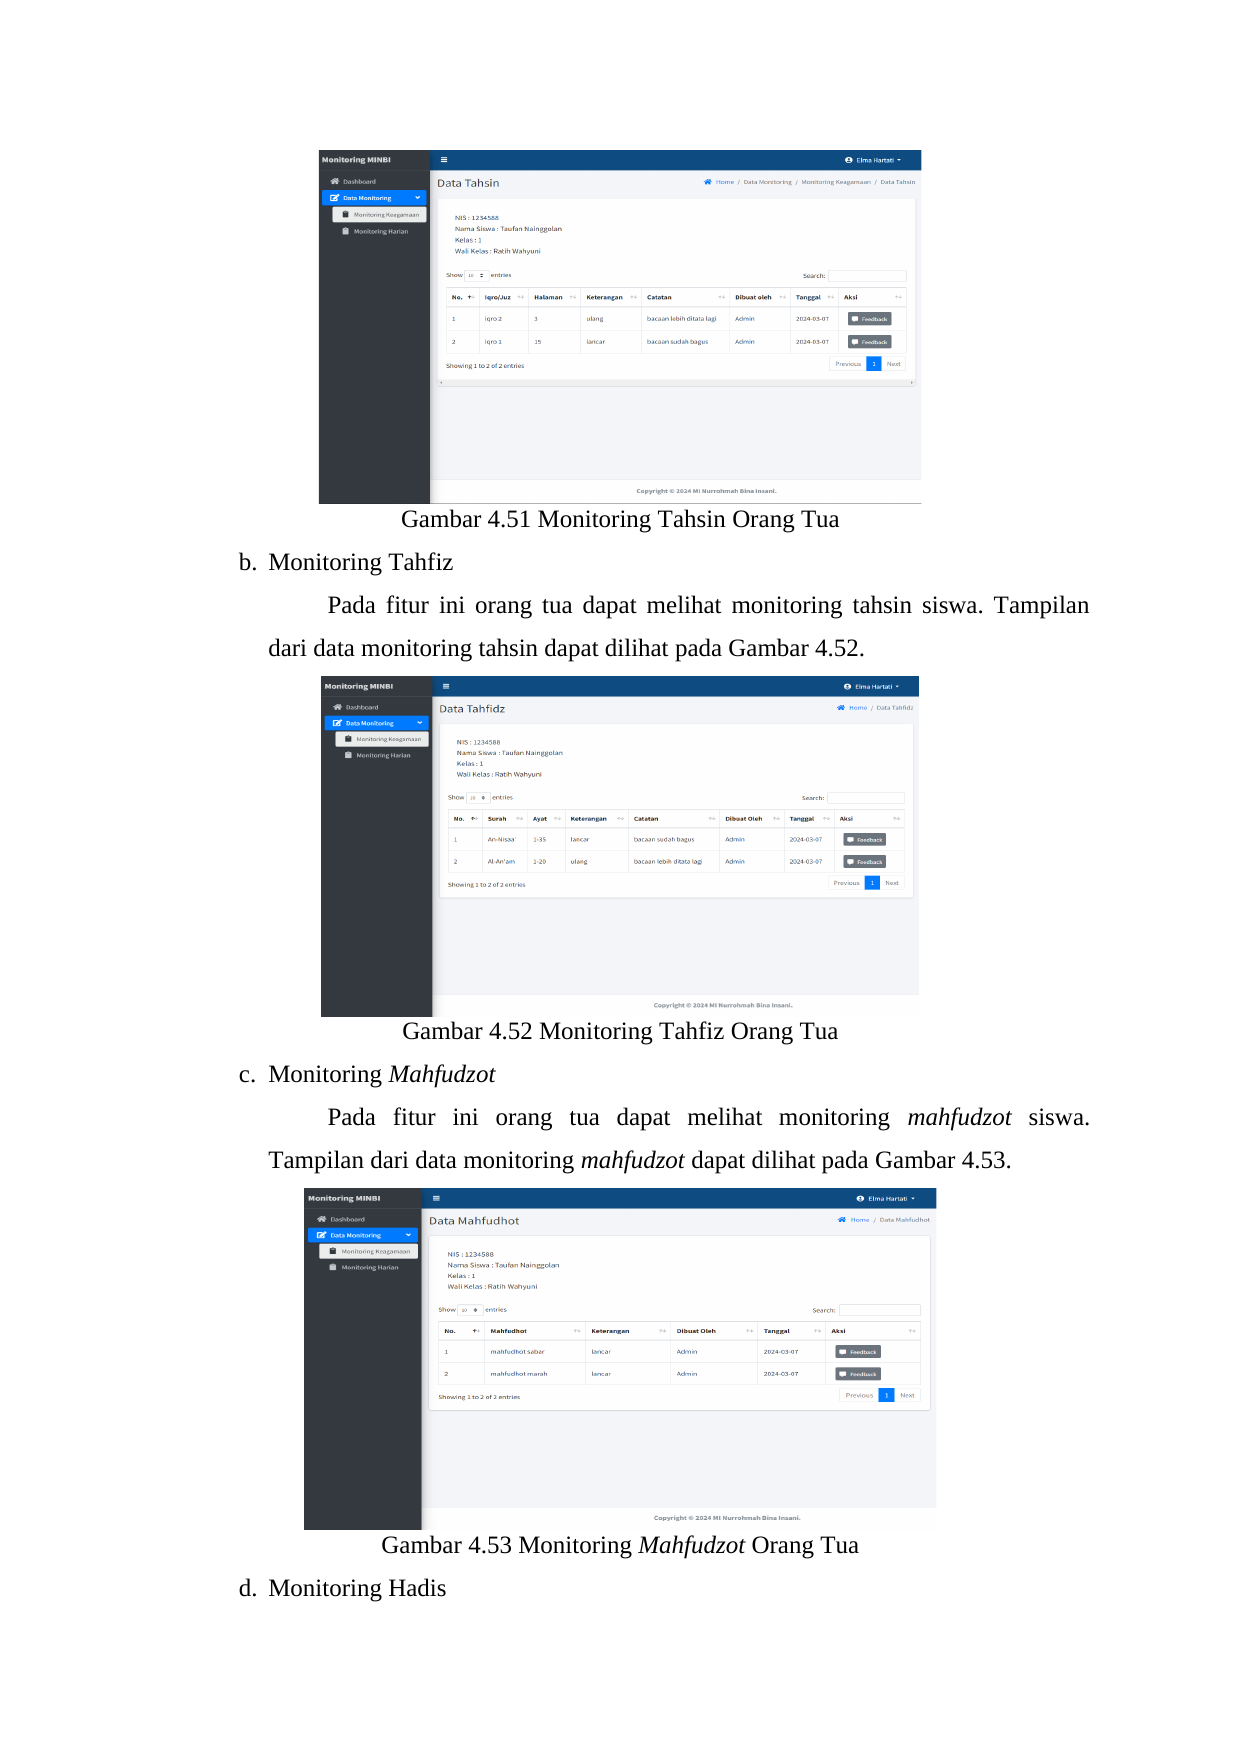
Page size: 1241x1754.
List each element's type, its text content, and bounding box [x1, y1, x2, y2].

picture [321, 676, 919, 1017]
list Monitoring Mahfudzot [239, 1059, 1090, 1088]
text Gambar 4.51 Monitoring Tahsin Orang Tua [150, 504, 1090, 532]
picture [304, 1188, 937, 1530]
text Pada fitur ini orang tua dapat melihat monitoring mahfudzot siswa. Tampilan dari data monitoring mahfudzot dapat dilihat pada Gambar 4.53. [268, 1102, 1090, 1174]
text Gambar 4.52 Monitoring Tahfiz Orang Tua [150, 1016, 1090, 1045]
text Gambar 4.53 Monitoring Mahfudzot Orang Tua [150, 1530, 1090, 1559]
picture [318, 150, 922, 504]
list Monitoring Tahfiz [239, 547, 1090, 576]
list Monitoring Hadis [239, 1573, 1090, 1602]
text Pada fitur ini orang tua dapat melihat monitoring tahsin siswa. Tampilan dari data monitoring tahsin dapat dilihat pada Gambar 4.52. [268, 590, 1090, 662]
